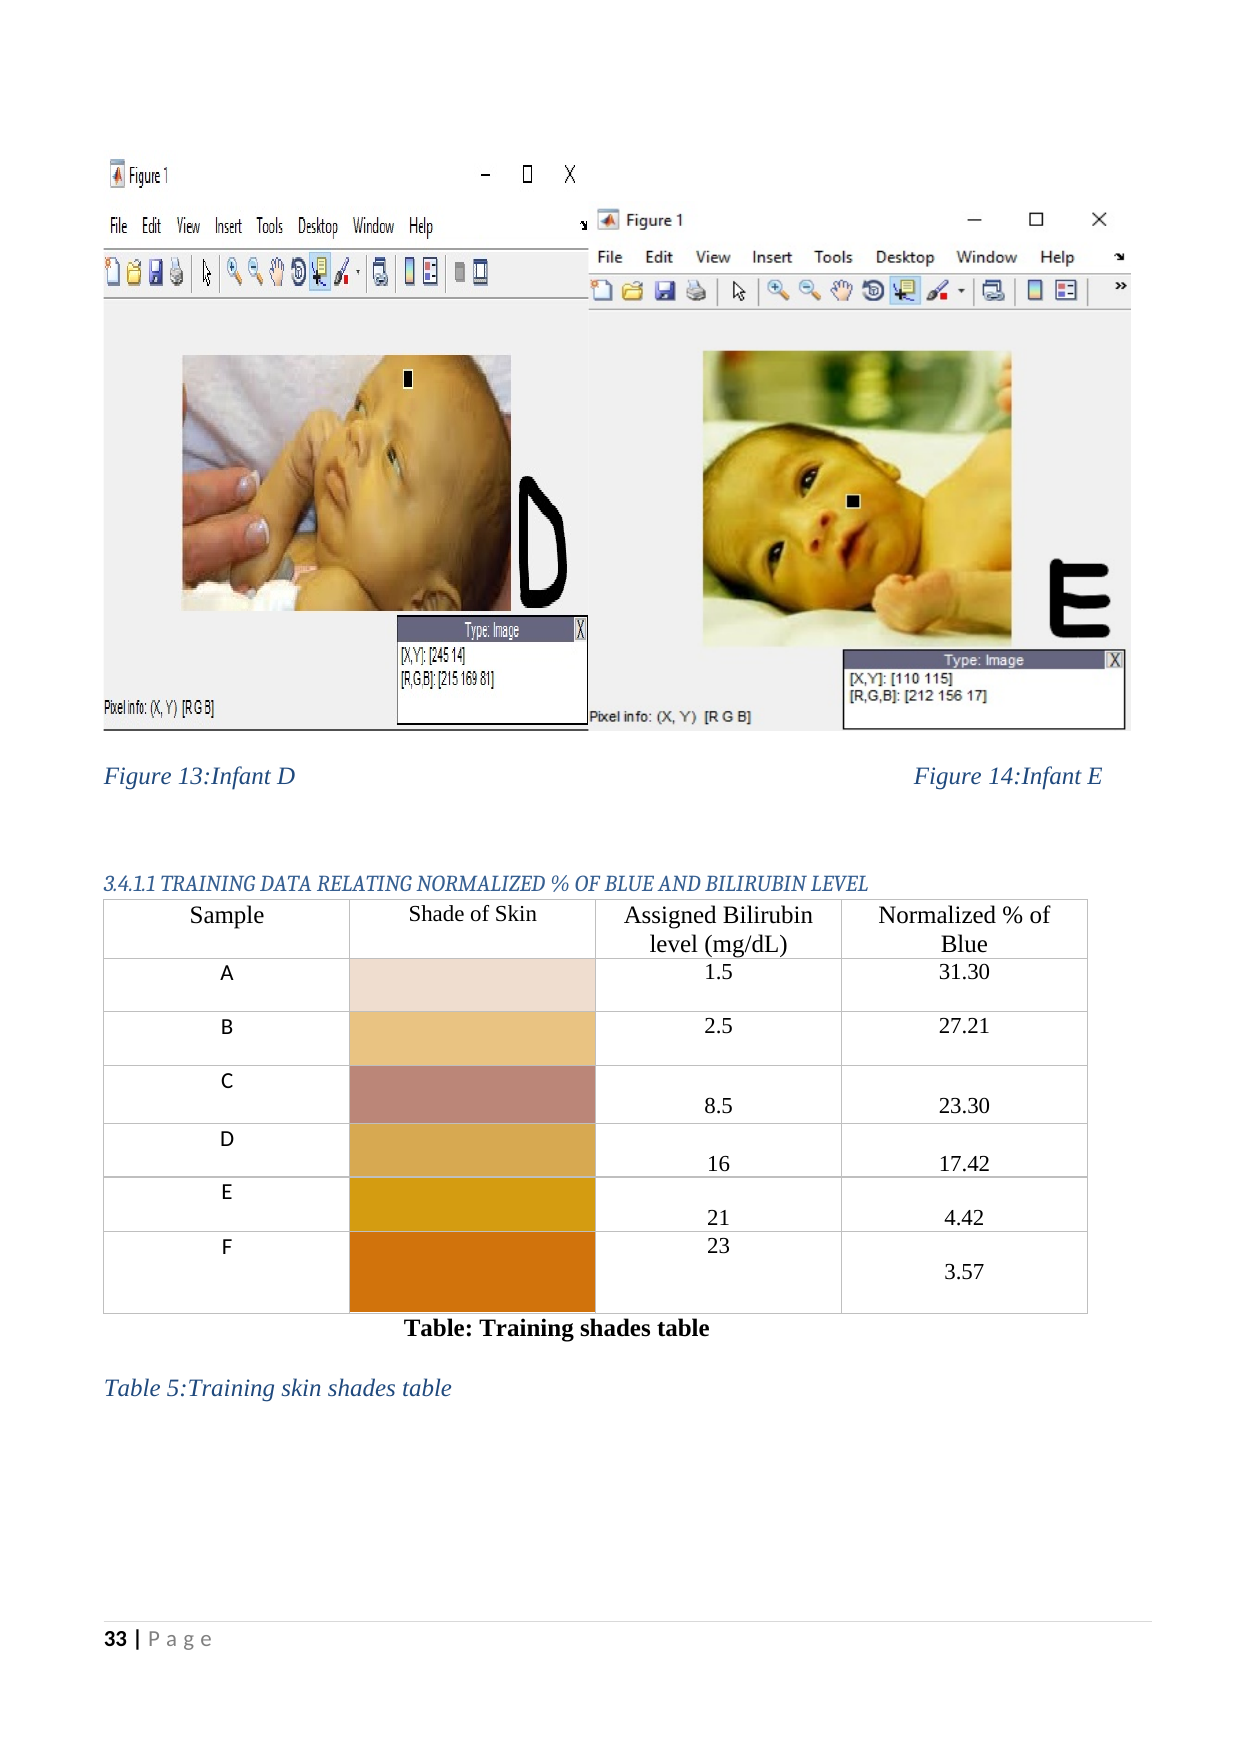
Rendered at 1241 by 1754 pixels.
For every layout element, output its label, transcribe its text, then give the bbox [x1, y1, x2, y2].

table_cell 27.21 [842, 1012, 1087, 1065]
table_cell 16 [596, 1124, 841, 1176]
table_cell [350, 1066, 595, 1123]
subtitle 3.4.1.1 TRAINING DATA RELATING NORMALIZED % OF BLUE AND BILIRUBIN LEVEL [103, 870, 1152, 897]
table_cell A [104, 959, 349, 1011]
table_cell 23 [596, 1232, 841, 1312]
picture [103, 150, 1131, 731]
table_cell C [104, 1066, 349, 1123]
table_cell 23.30 [842, 1066, 1087, 1123]
table_cell B [104, 1012, 349, 1065]
table_header Shade of Skin [350, 900, 595, 957]
table_cell 2.5 [596, 1012, 841, 1065]
table_cell F [104, 1232, 349, 1312]
table_cell [350, 1012, 595, 1065]
table_cell 17.42 [842, 1124, 1087, 1176]
text Table: Training shades table [328, 1313, 1152, 1342]
table_cell [350, 1124, 595, 1176]
table_cell 3.57 [842, 1232, 1087, 1312]
table_cell [350, 1178, 595, 1231]
table_cell 8.5 [596, 1066, 841, 1123]
table_cell 21 [596, 1178, 841, 1231]
table_cell [350, 1232, 595, 1312]
table_cell [350, 959, 595, 1011]
table_cell 31.30 [842, 959, 1087, 1011]
table_header Normalized % of Blue [842, 900, 1087, 957]
table_cell E [104, 1178, 349, 1231]
table_cell D [104, 1124, 349, 1176]
text Figure 13:Infant D Figure 14:Infant E [103, 761, 1152, 790]
text Table 5:Training skin shades table [103, 1373, 1152, 1402]
table_header Sample [104, 900, 349, 957]
table_header Assigned Bilirubin level (mg/dL) [596, 900, 841, 957]
table_cell 4.42 [842, 1178, 1087, 1231]
table_cell 1.5 [596, 959, 841, 1011]
